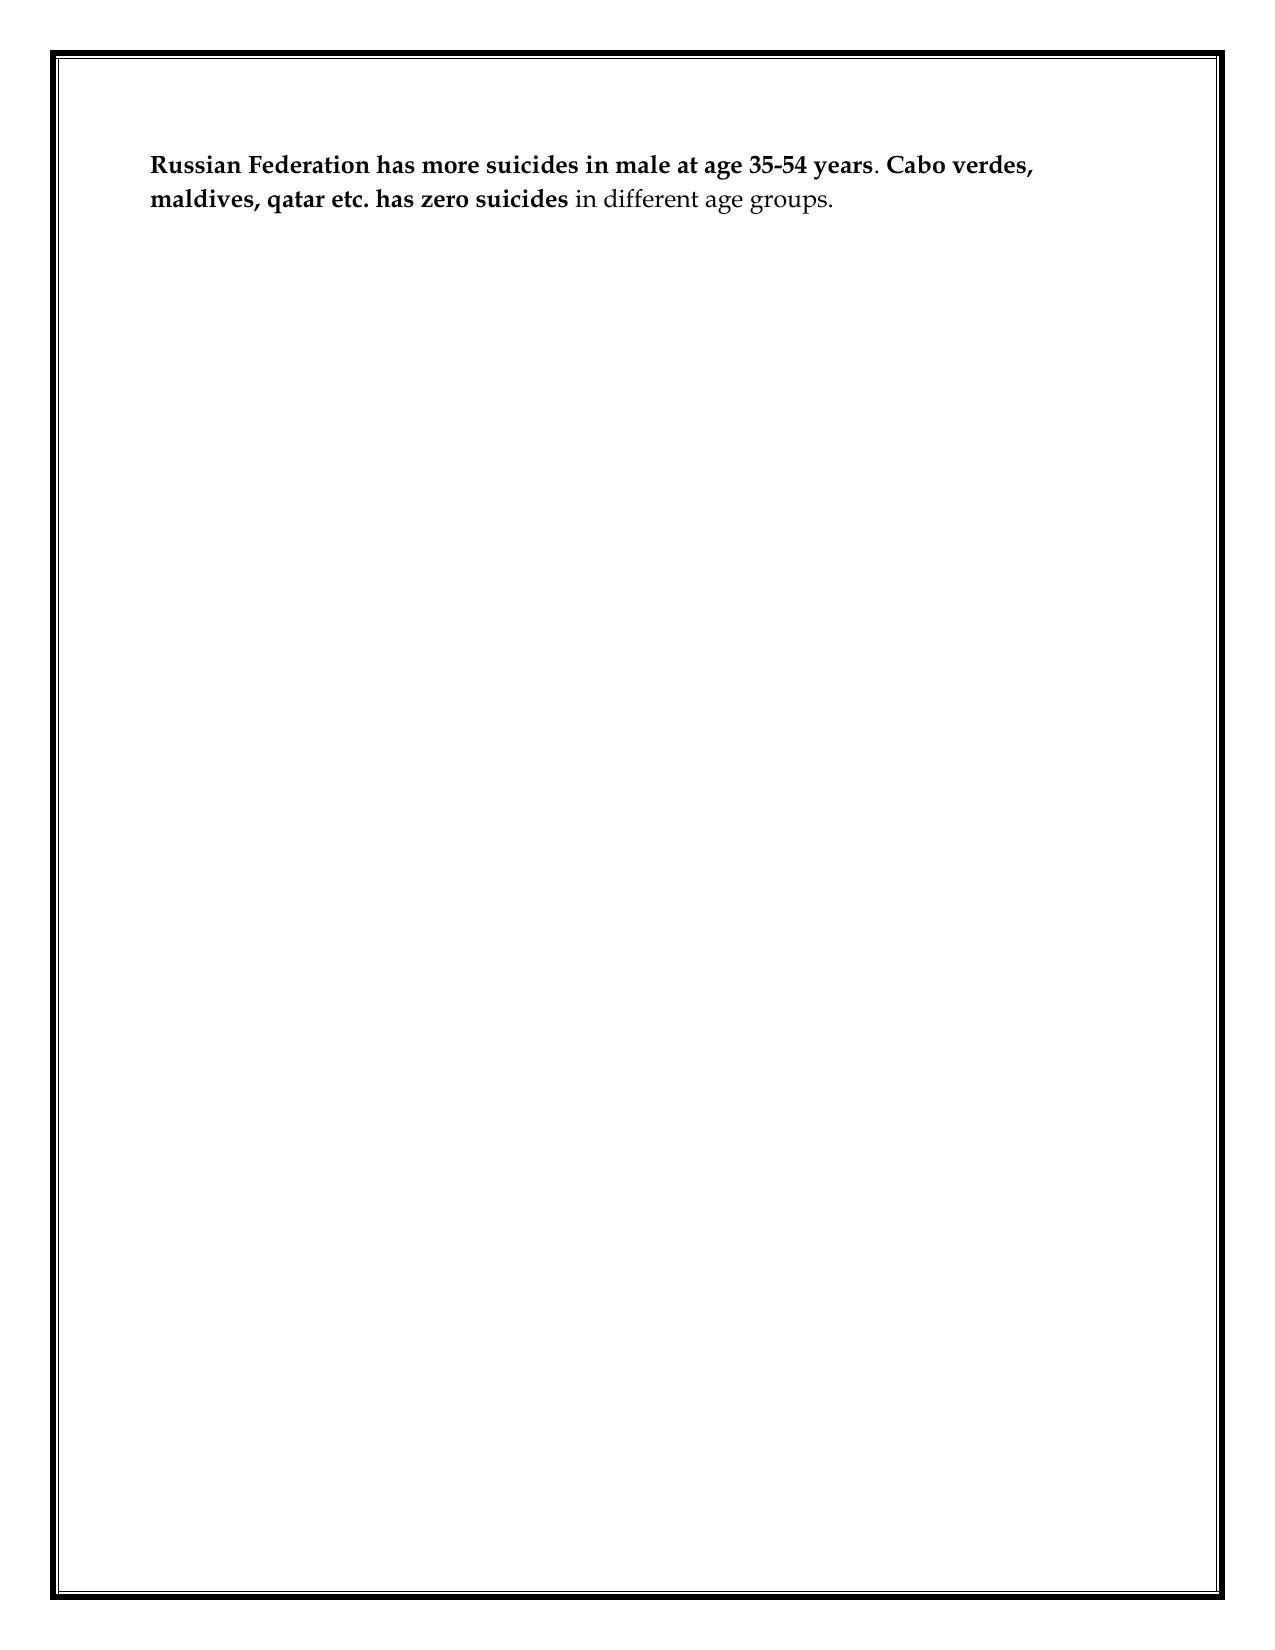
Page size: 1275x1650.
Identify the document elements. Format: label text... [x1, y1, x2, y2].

text Russian Federation has more suicides in male at age 35-54 years. Cabo verdes, maldives, qatar etc. has zero suicides in different age groups. [150, 150, 1125, 215]
